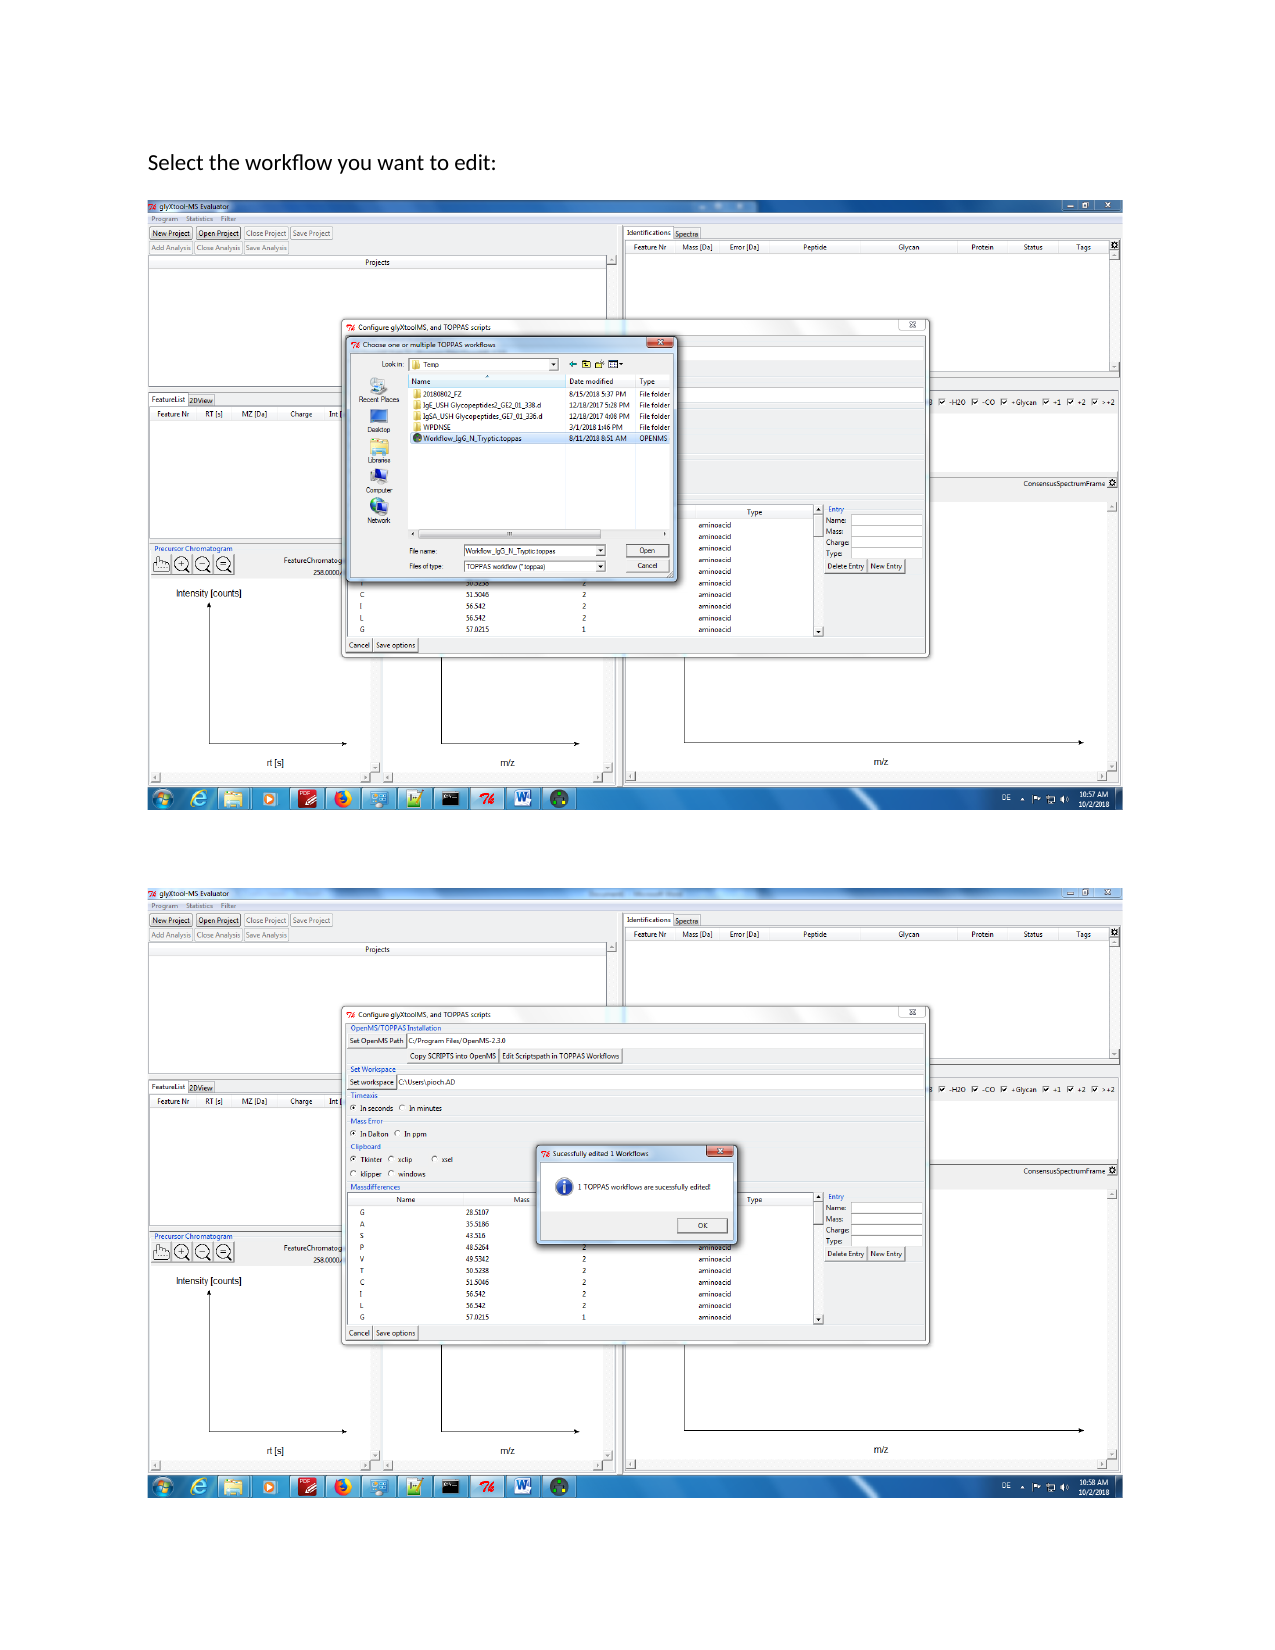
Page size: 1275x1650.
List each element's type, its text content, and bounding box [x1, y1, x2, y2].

text Select the workflow you want to edit: [148, 148, 1127, 176]
picture [147, 888, 1123, 1498]
picture [147, 200, 1123, 810]
